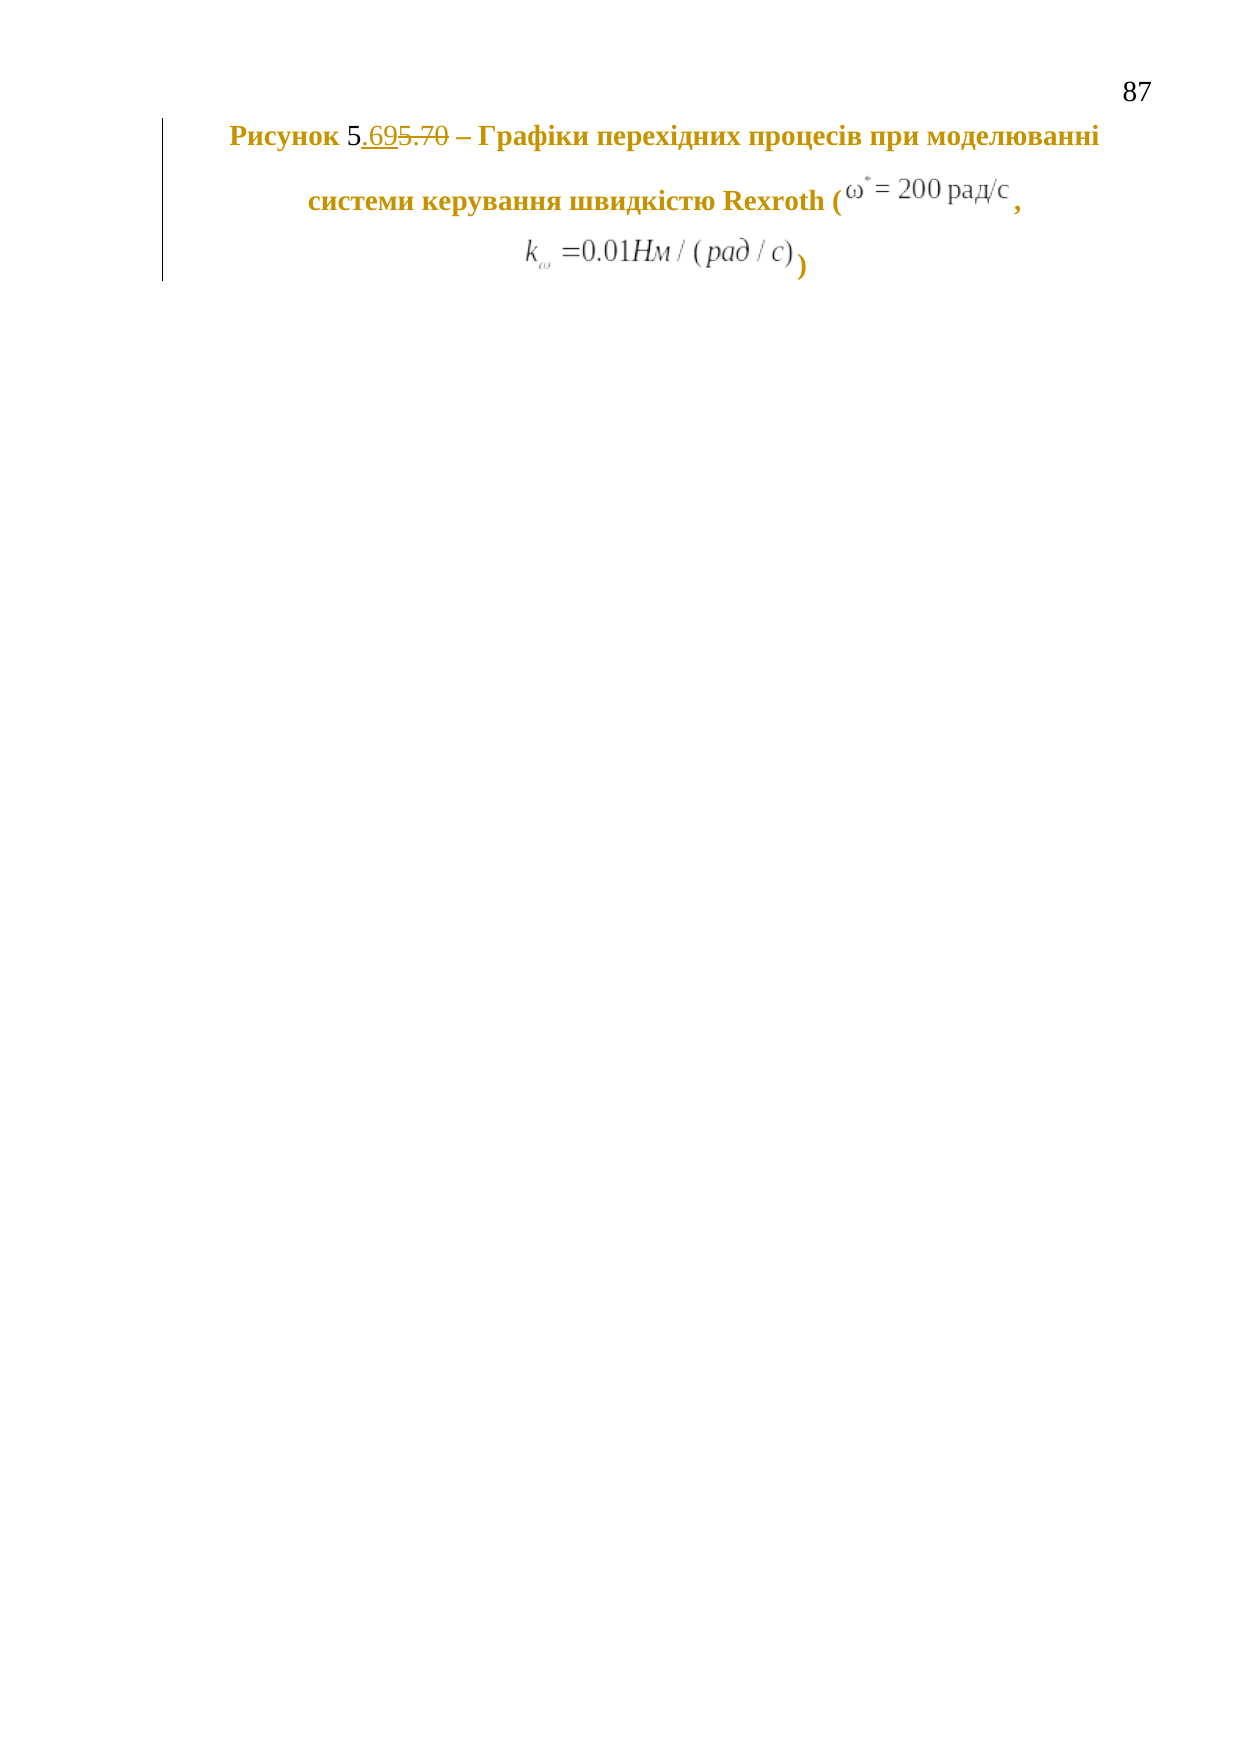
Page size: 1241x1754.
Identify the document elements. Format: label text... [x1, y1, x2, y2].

text Рисунок 59 – Графіки перехідних процесів при моделюванні системи керування швидкістю Rexroth (, ) [177, 118, 1152, 281]
